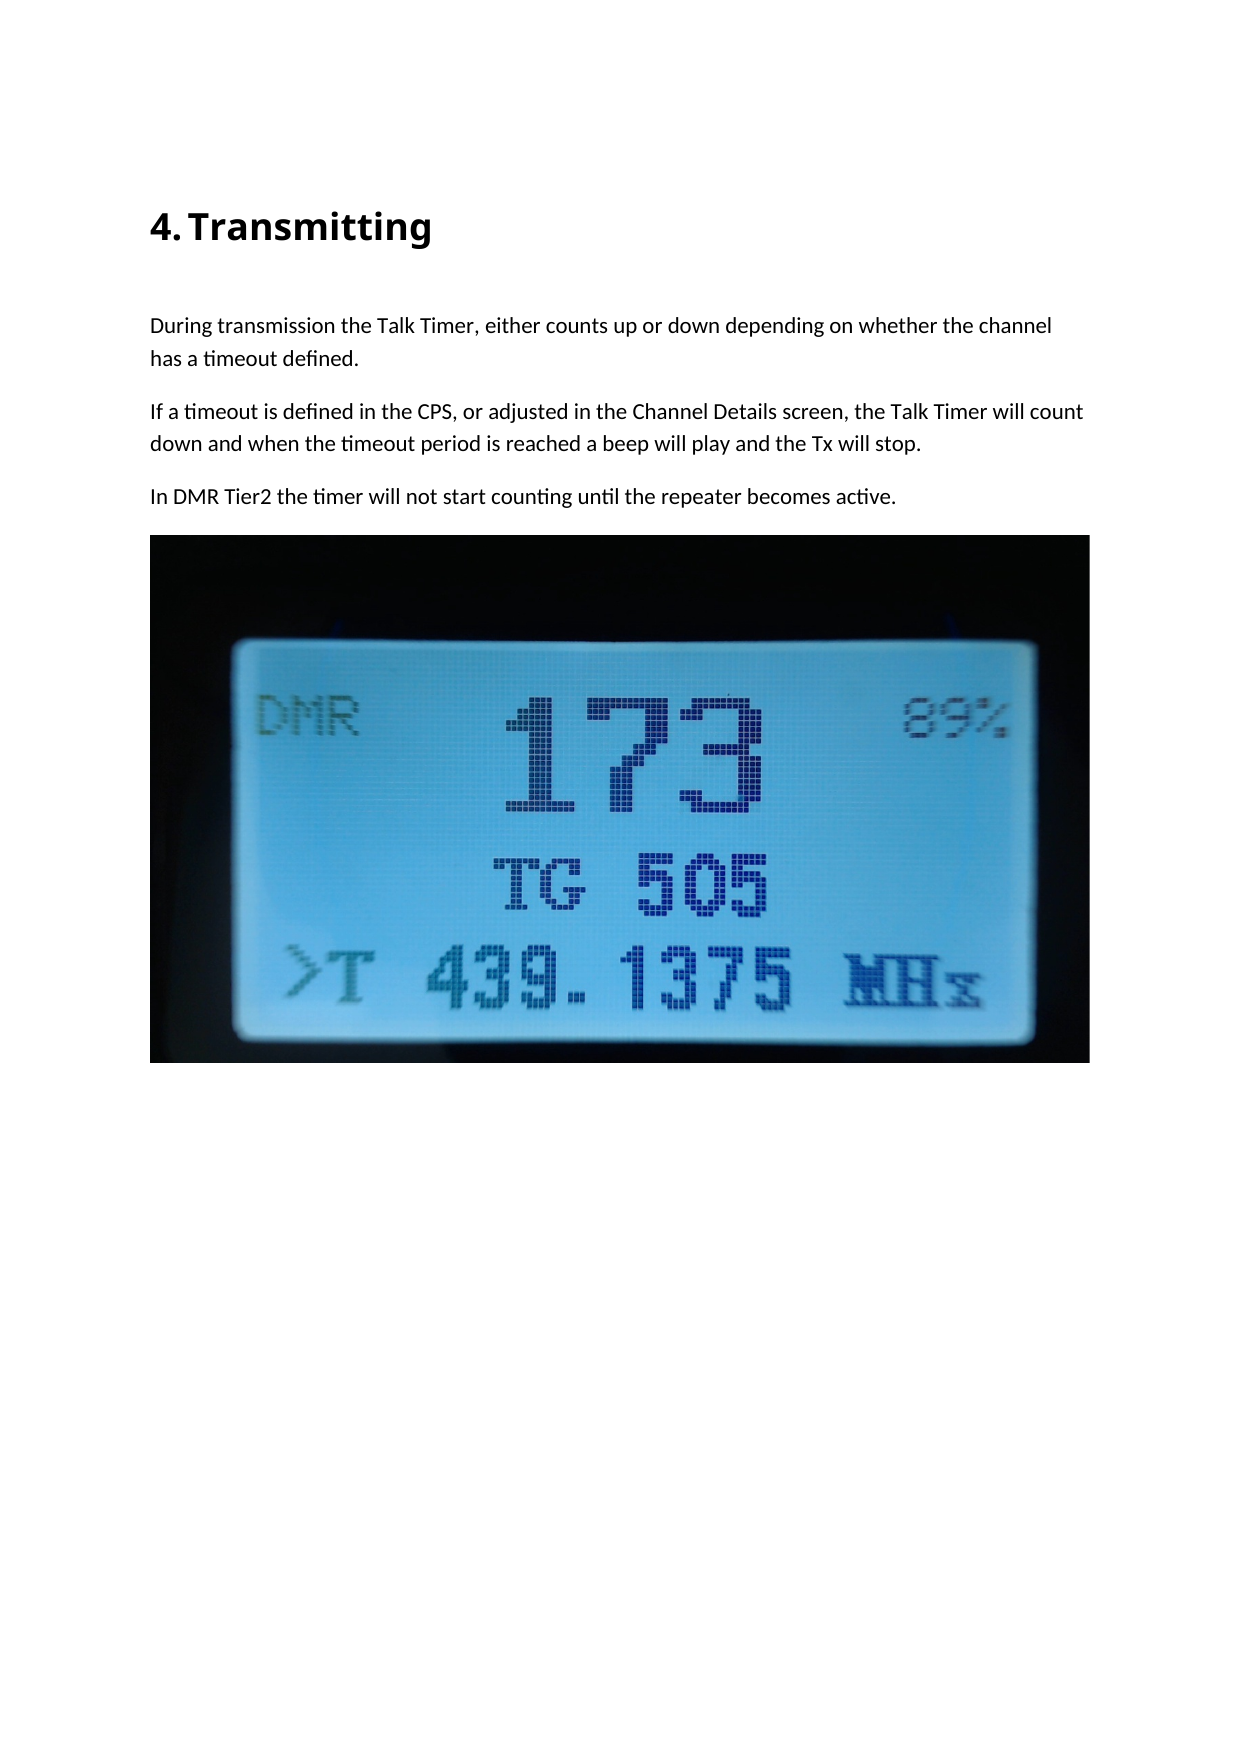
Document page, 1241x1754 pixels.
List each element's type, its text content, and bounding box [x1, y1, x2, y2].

picture [150, 535, 1090, 1063]
text If a timeout is defined in the CPS, or adjusted in the Channel Details screen, the Talk Timer will count down and when the timeout period is reached a beep will play and the Tx will stop. [150, 397, 1090, 457]
subtitle Transmitting [150, 200, 1090, 251]
text In DMR Tier2 the timer will not start counting until the repeater becomes active. [150, 482, 1090, 510]
text During transmission the Talk Timer, either counts up or down depending on whether the channel has a timeout defined. [150, 312, 1090, 372]
